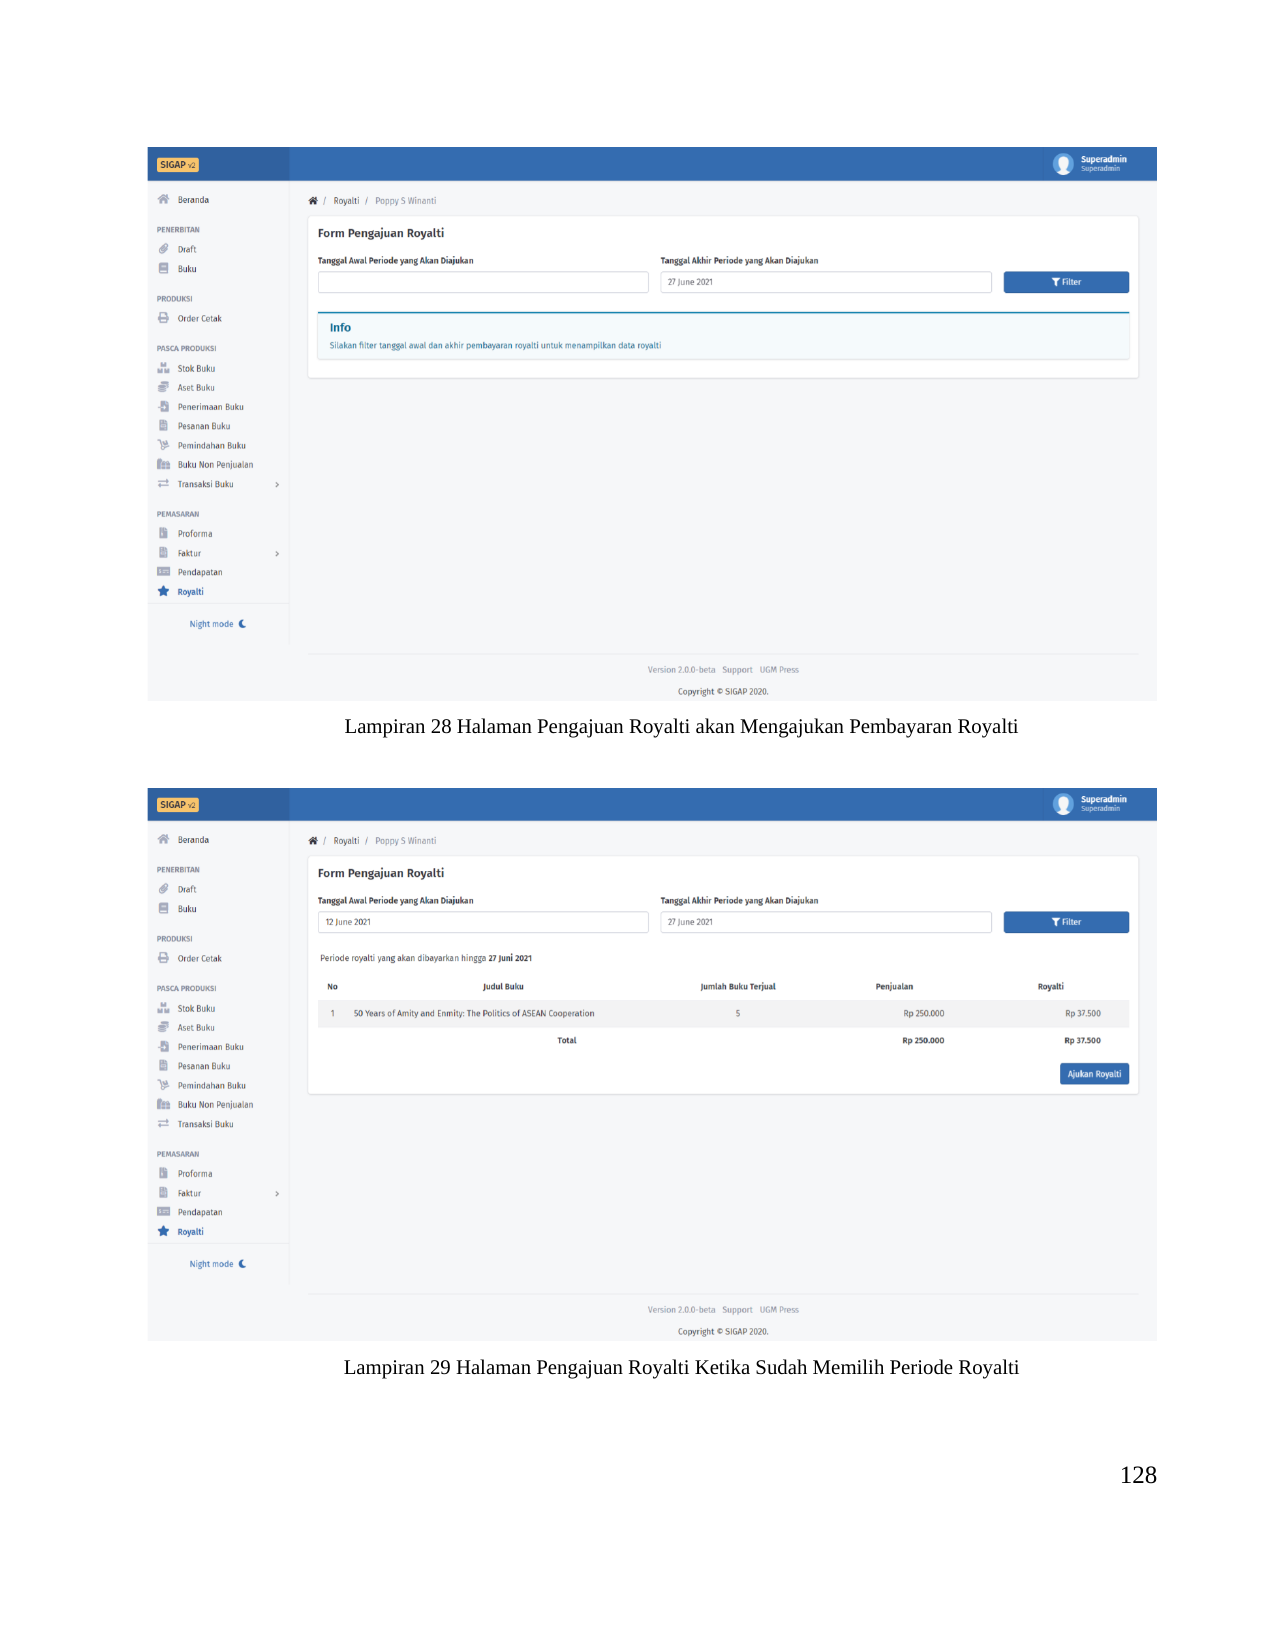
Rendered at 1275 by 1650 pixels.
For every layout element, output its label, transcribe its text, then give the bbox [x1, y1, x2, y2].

picture [147, 788, 1157, 1341]
picture [147, 147, 1157, 701]
